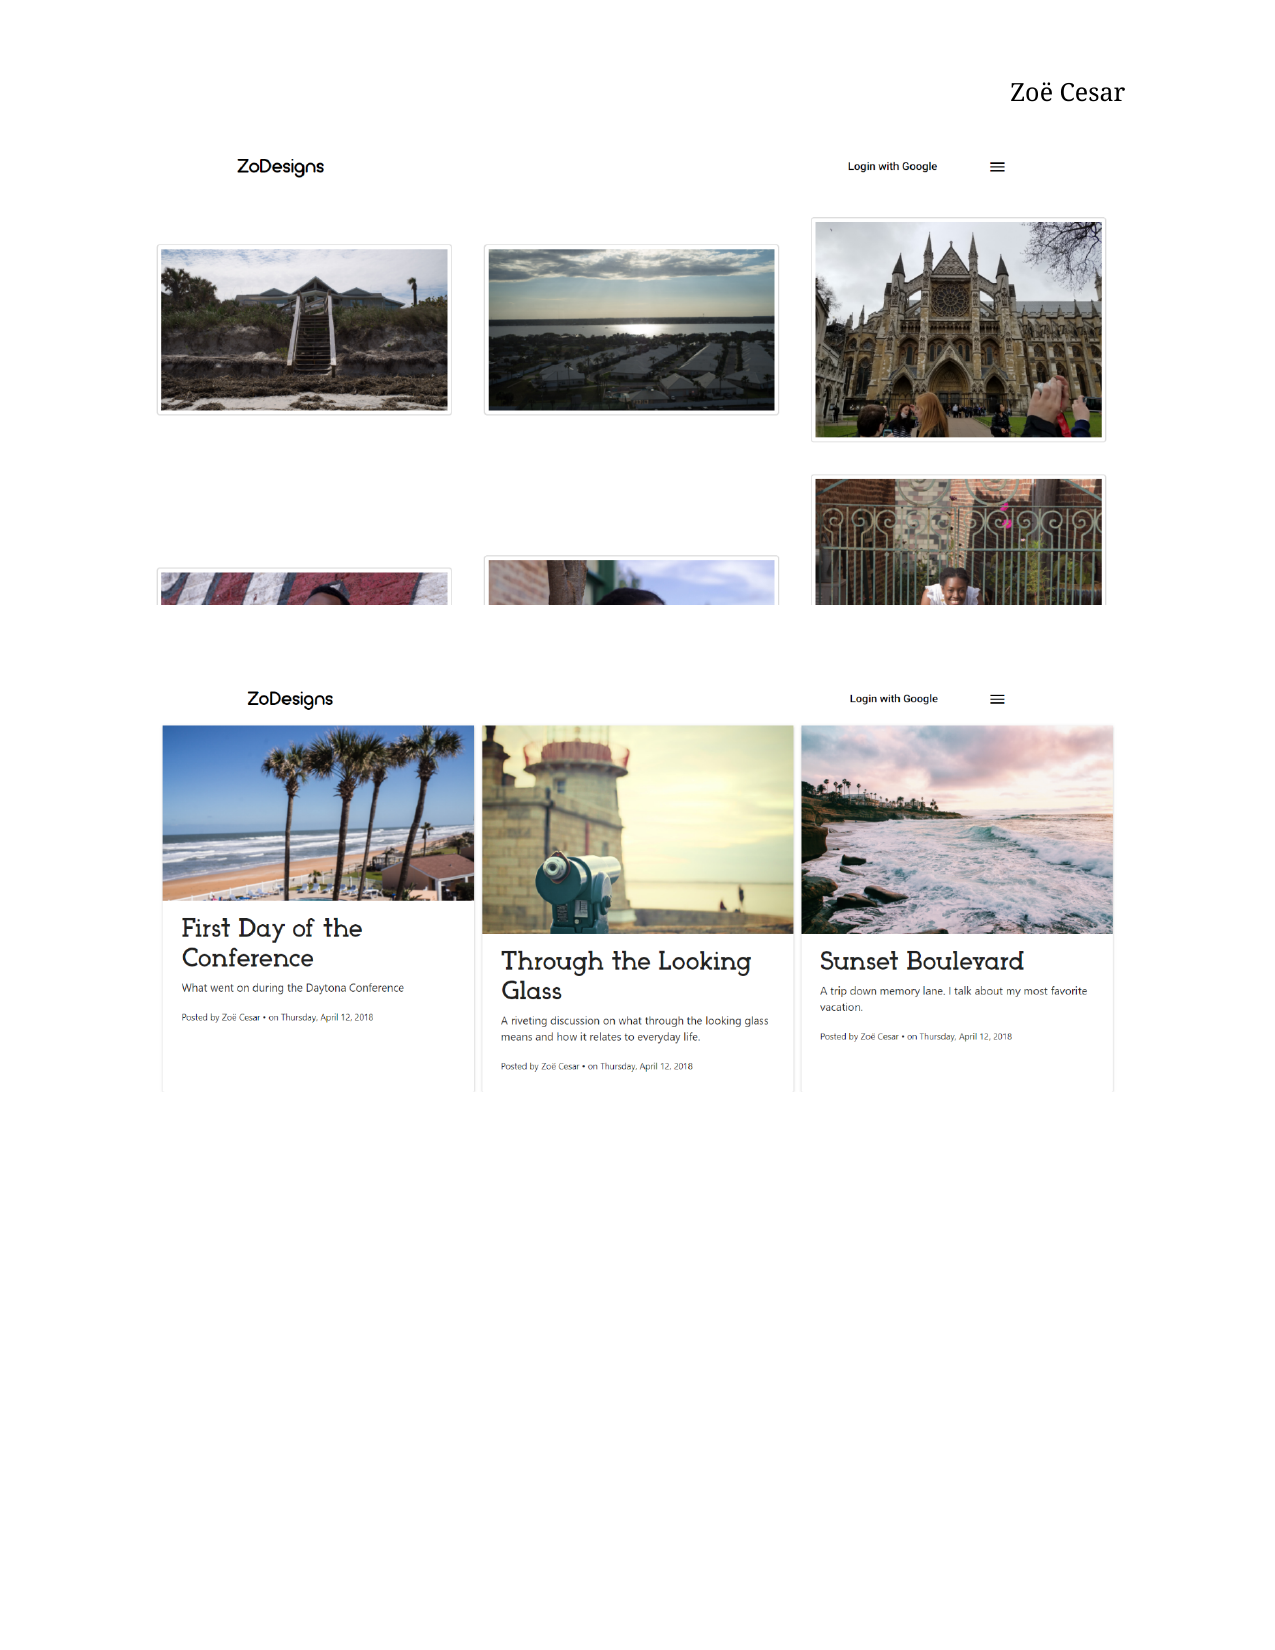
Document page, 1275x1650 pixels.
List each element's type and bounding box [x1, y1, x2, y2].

picture [150, 150, 1124, 605]
picture [150, 676, 1123, 1128]
